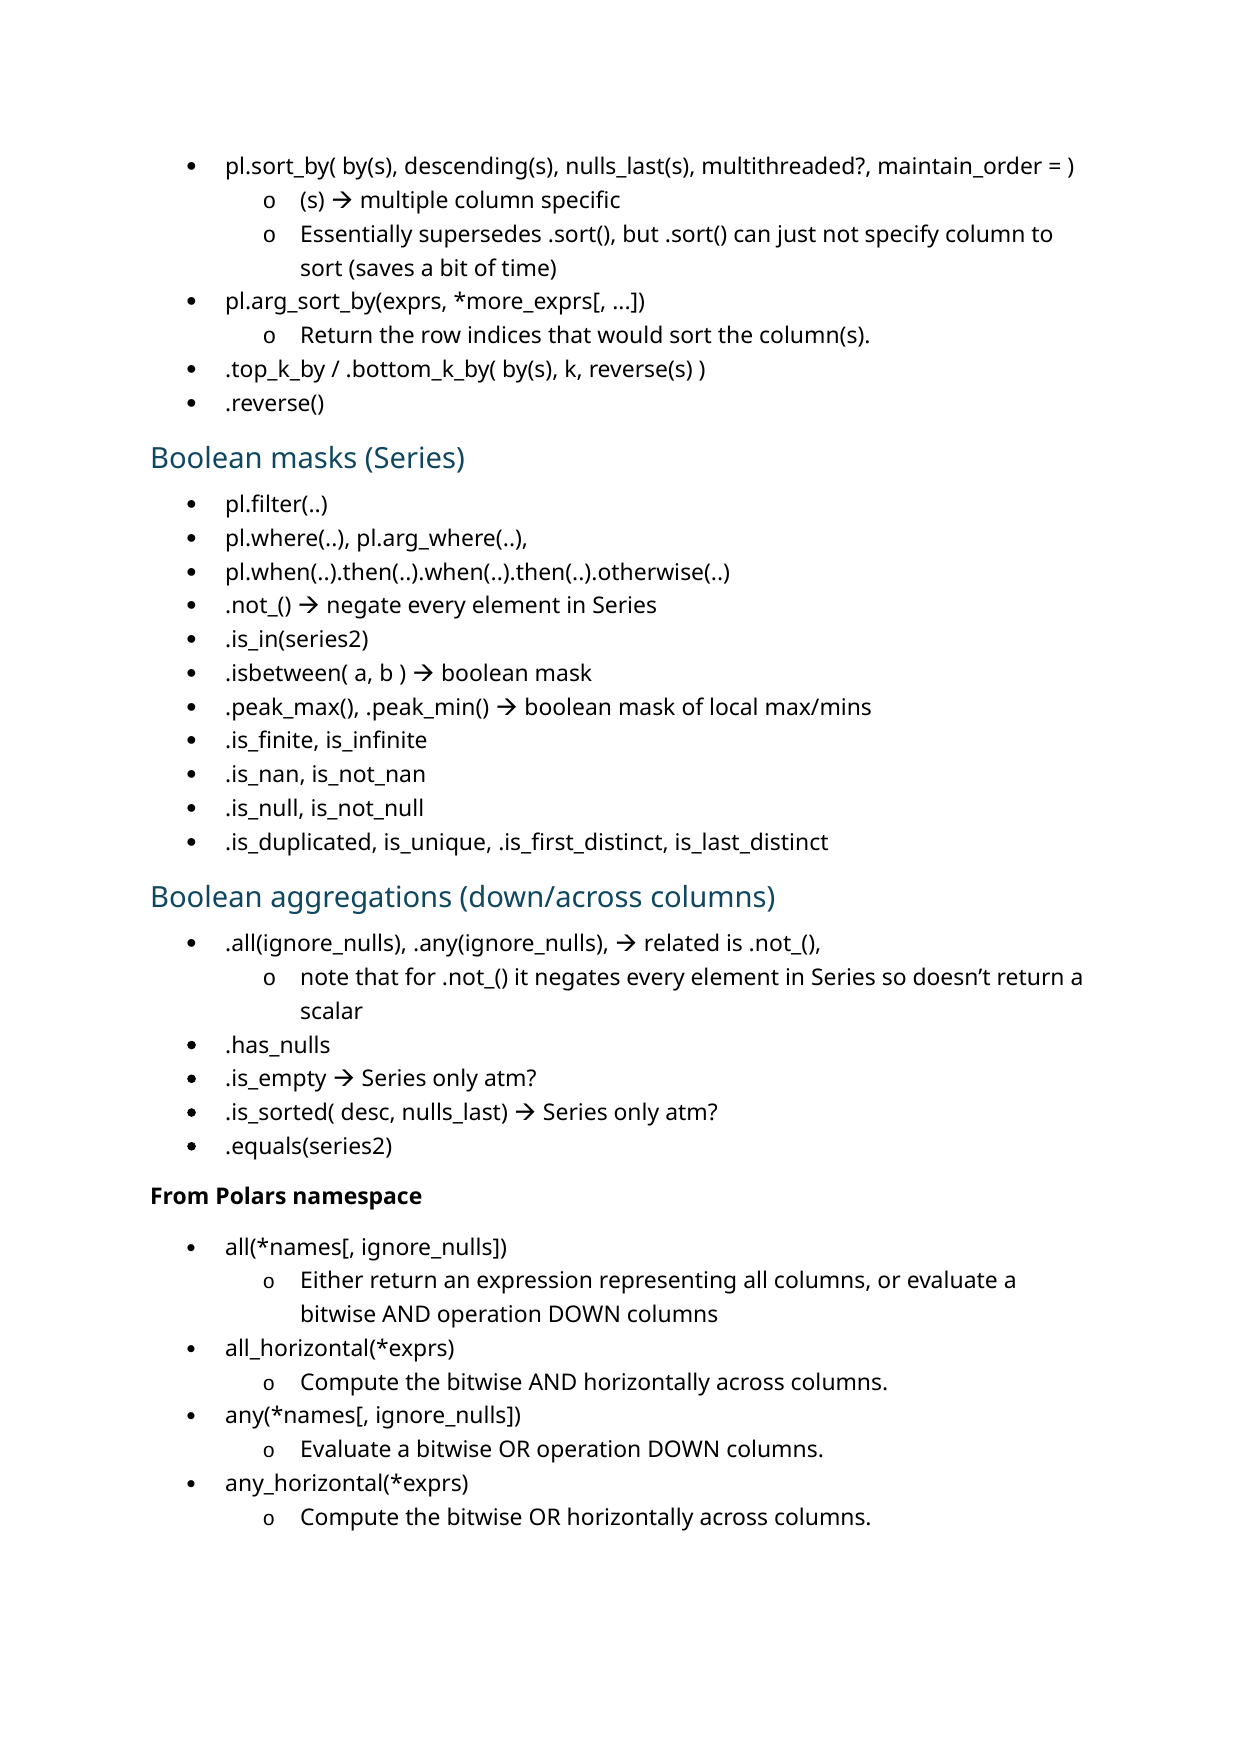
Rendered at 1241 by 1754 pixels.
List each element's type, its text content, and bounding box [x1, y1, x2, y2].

list pl.filter(..) [187, 488, 1090, 519]
list .is_null, is_not_null [187, 792, 1090, 823]
list (s) multiple column specific [262, 184, 1090, 215]
list .equals(series2) [187, 1130, 1090, 1161]
list any(*names[, ignore_nulls]) [187, 1399, 1090, 1431]
list .not_() negate every element in Series [187, 589, 1090, 621]
list Either return an expression representing all columns, or evaluate a bitwise AND operation DOWN columns [262, 1264, 1090, 1329]
list .top_k_by / .bottom_k_by( by(s), k, reverse(s) ) [187, 353, 1090, 384]
list note that for .not_() it negates every element in Series so doesn’t return a scalar [262, 961, 1090, 1026]
list Essentially supersedes .sort(), but .sort() can just not specify column to sort (saves a bit of time) [262, 218, 1090, 283]
list .is_duplicated, is_unique, .is_first_distinct, is_last_distinct [187, 826, 1090, 857]
subtitle Boolean aggregations (down/across columns) [150, 876, 1090, 916]
subtitle Boolean masks (Series) [150, 437, 1090, 477]
text From Polars namespace [150, 1180, 1090, 1211]
list pl.arg_sort_by(exprs, *more_exprs[, ...]) [187, 285, 1090, 316]
list .is_nan, is_not_nan [187, 758, 1090, 789]
list Return the row indices that would sort the column(s). [262, 319, 1090, 350]
list Compute the bitwise AND horizontally across columns. [262, 1366, 1090, 1397]
list Evaluate a bitwise OR operation DOWN columns. [262, 1433, 1090, 1464]
list .isbetween( a, b ) boolean mask [187, 657, 1090, 688]
list .is_empty Series only atm? [187, 1062, 1090, 1093]
list all(*names[, ignore_nulls]) [187, 1231, 1090, 1262]
list .is_in(series2) [187, 623, 1090, 654]
list any_horizontal(*exprs) [187, 1467, 1090, 1498]
list pl.sort_by( by(s), descending(s), nulls_last(s), multithreaded?, maintain_order = ) [187, 150, 1090, 181]
list all_horizontal(*exprs) [187, 1332, 1090, 1363]
list .peak_max(), .peak_min() boolean mask of local max/mins [187, 691, 1090, 722]
list .all(ignore_nulls), .any(ignore_nulls), related is .not_(), [187, 927, 1090, 958]
list .is_finite, is_infinite [187, 724, 1090, 756]
list .is_sorted( desc, nulls_last) Series only atm? [187, 1096, 1090, 1127]
list pl.where(..), pl.arg_where(..), [187, 522, 1090, 553]
list .reverse() [187, 387, 1090, 418]
list pl.when(..).then(..).when(..).then(..).otherwise(..) [187, 556, 1090, 587]
list .has_nulls [187, 1028, 1090, 1060]
list Compute the bitwise OR horizontally across columns. [262, 1501, 1090, 1532]
